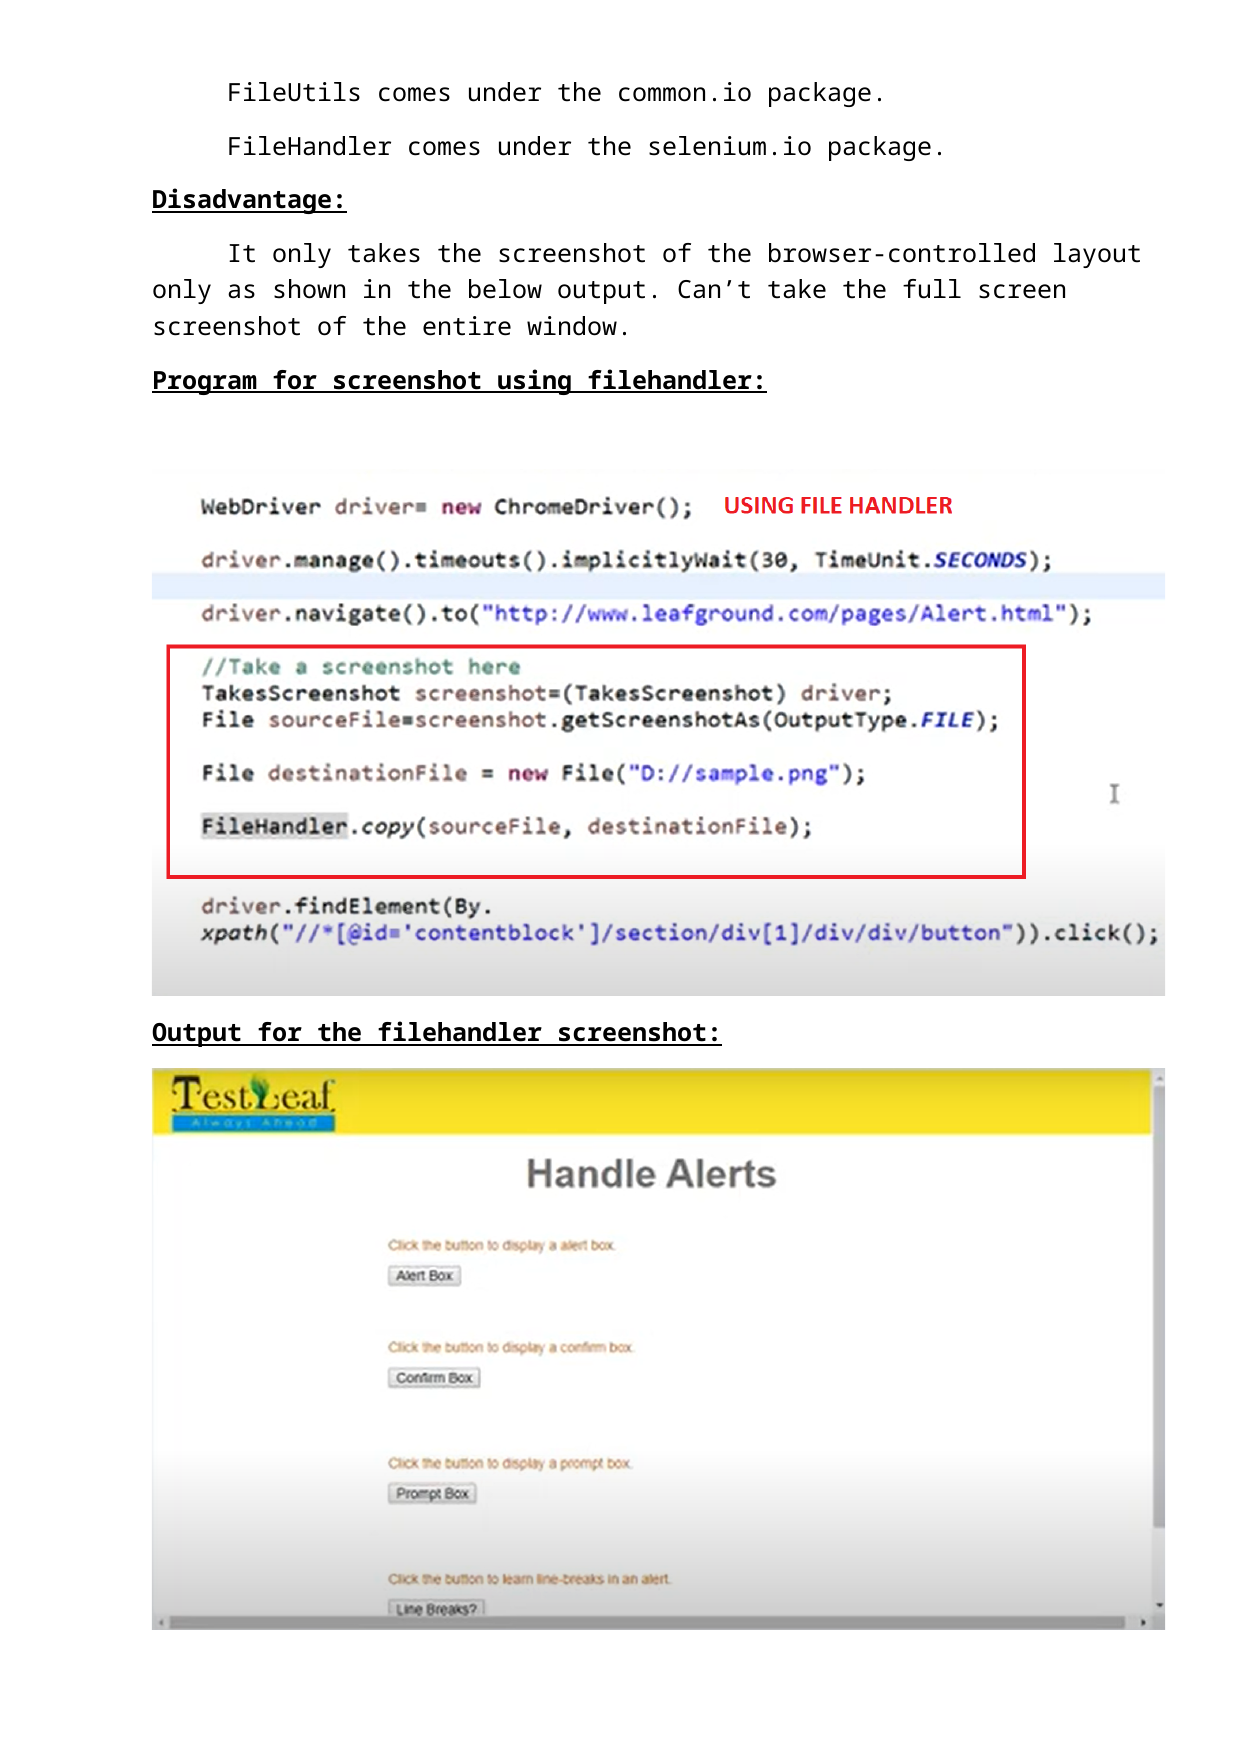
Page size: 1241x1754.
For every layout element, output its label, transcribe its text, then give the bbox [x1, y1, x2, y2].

text FileHandler comes under the selenium.io package. [152, 128, 1165, 162]
text FileUtils comes under the common.io package. [152, 75, 1165, 109]
text Output for the filehandler screenshot: [152, 1015, 1165, 1049]
picture [151, 469, 1166, 996]
text Disadvantage: [152, 182, 1165, 216]
text It only takes the screenshot of the browser-controlled layout only as shown in the below output. Can’t take the full screen screenshot of the entire window. [152, 235, 1165, 343]
text Program for screenshot using filehandler: [152, 362, 1165, 396]
picture [151, 1068, 1166, 1630]
